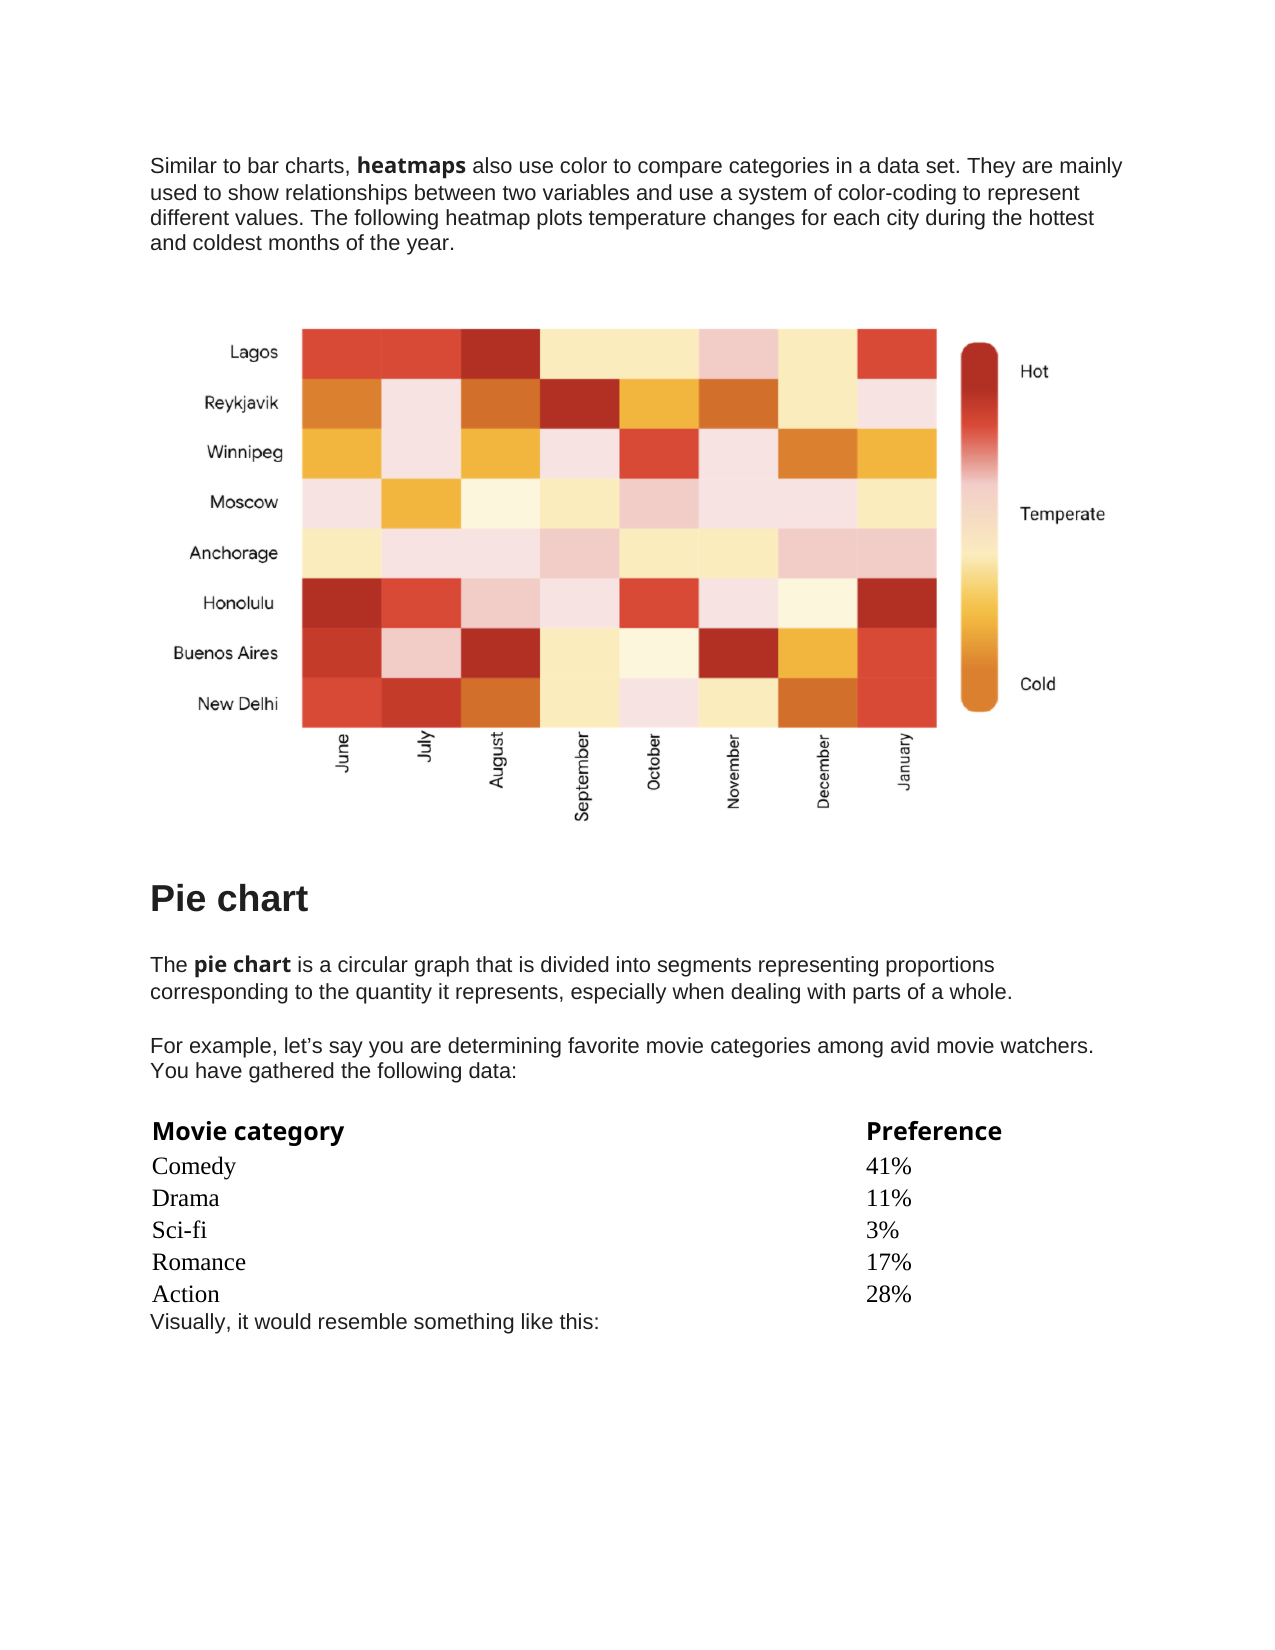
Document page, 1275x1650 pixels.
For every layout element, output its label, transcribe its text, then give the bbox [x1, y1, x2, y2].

text The pie chart is a circular graph that is divided into segments representing proportions corresponding to the quantity it represents, especially when dealing with parts of a whole. [150, 949, 1125, 1004]
text Similar to bar charts, heatmaps also use color to compare categories in a data set. They are mainly used to show relationships between two variables and use a system of color-coding to represent different values. The following heatmap plots temperature changes for each city during the hottest and coldest months of the year. [150, 150, 1125, 255]
text Visually, it would resemble something like this: [150, 1309, 1125, 1334]
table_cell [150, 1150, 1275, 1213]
picture [150, 284, 1125, 848]
text For example, let’s say you are determining favorite movie categories among avid movie watchers. You have gathered the following data: [150, 1033, 1125, 1083]
text Pie chart [150, 876, 1125, 919]
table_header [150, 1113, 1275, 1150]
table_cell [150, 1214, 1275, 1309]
